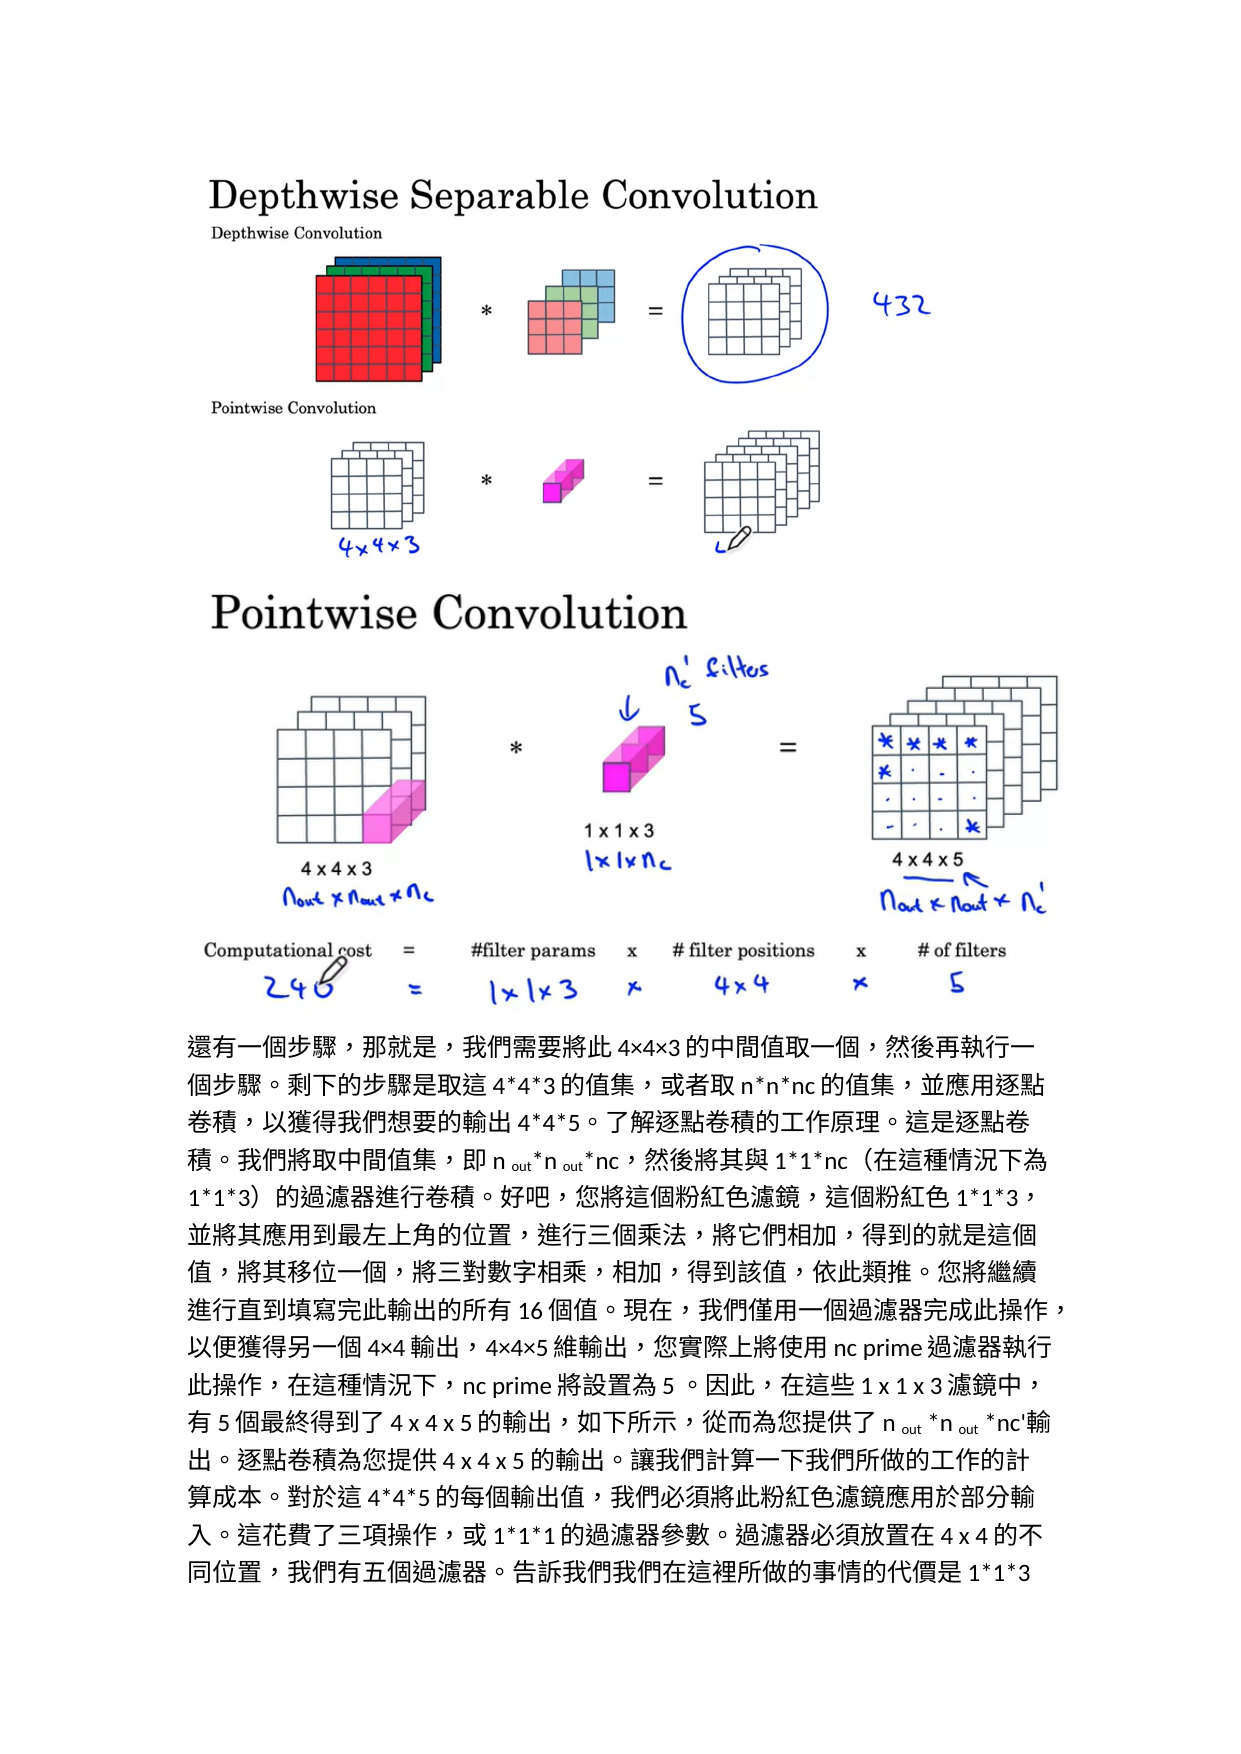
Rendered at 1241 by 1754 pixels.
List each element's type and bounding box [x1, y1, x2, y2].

text [187, 1027, 1053, 1589]
picture [187, 581, 1069, 1023]
picture [193, 164, 945, 558]
